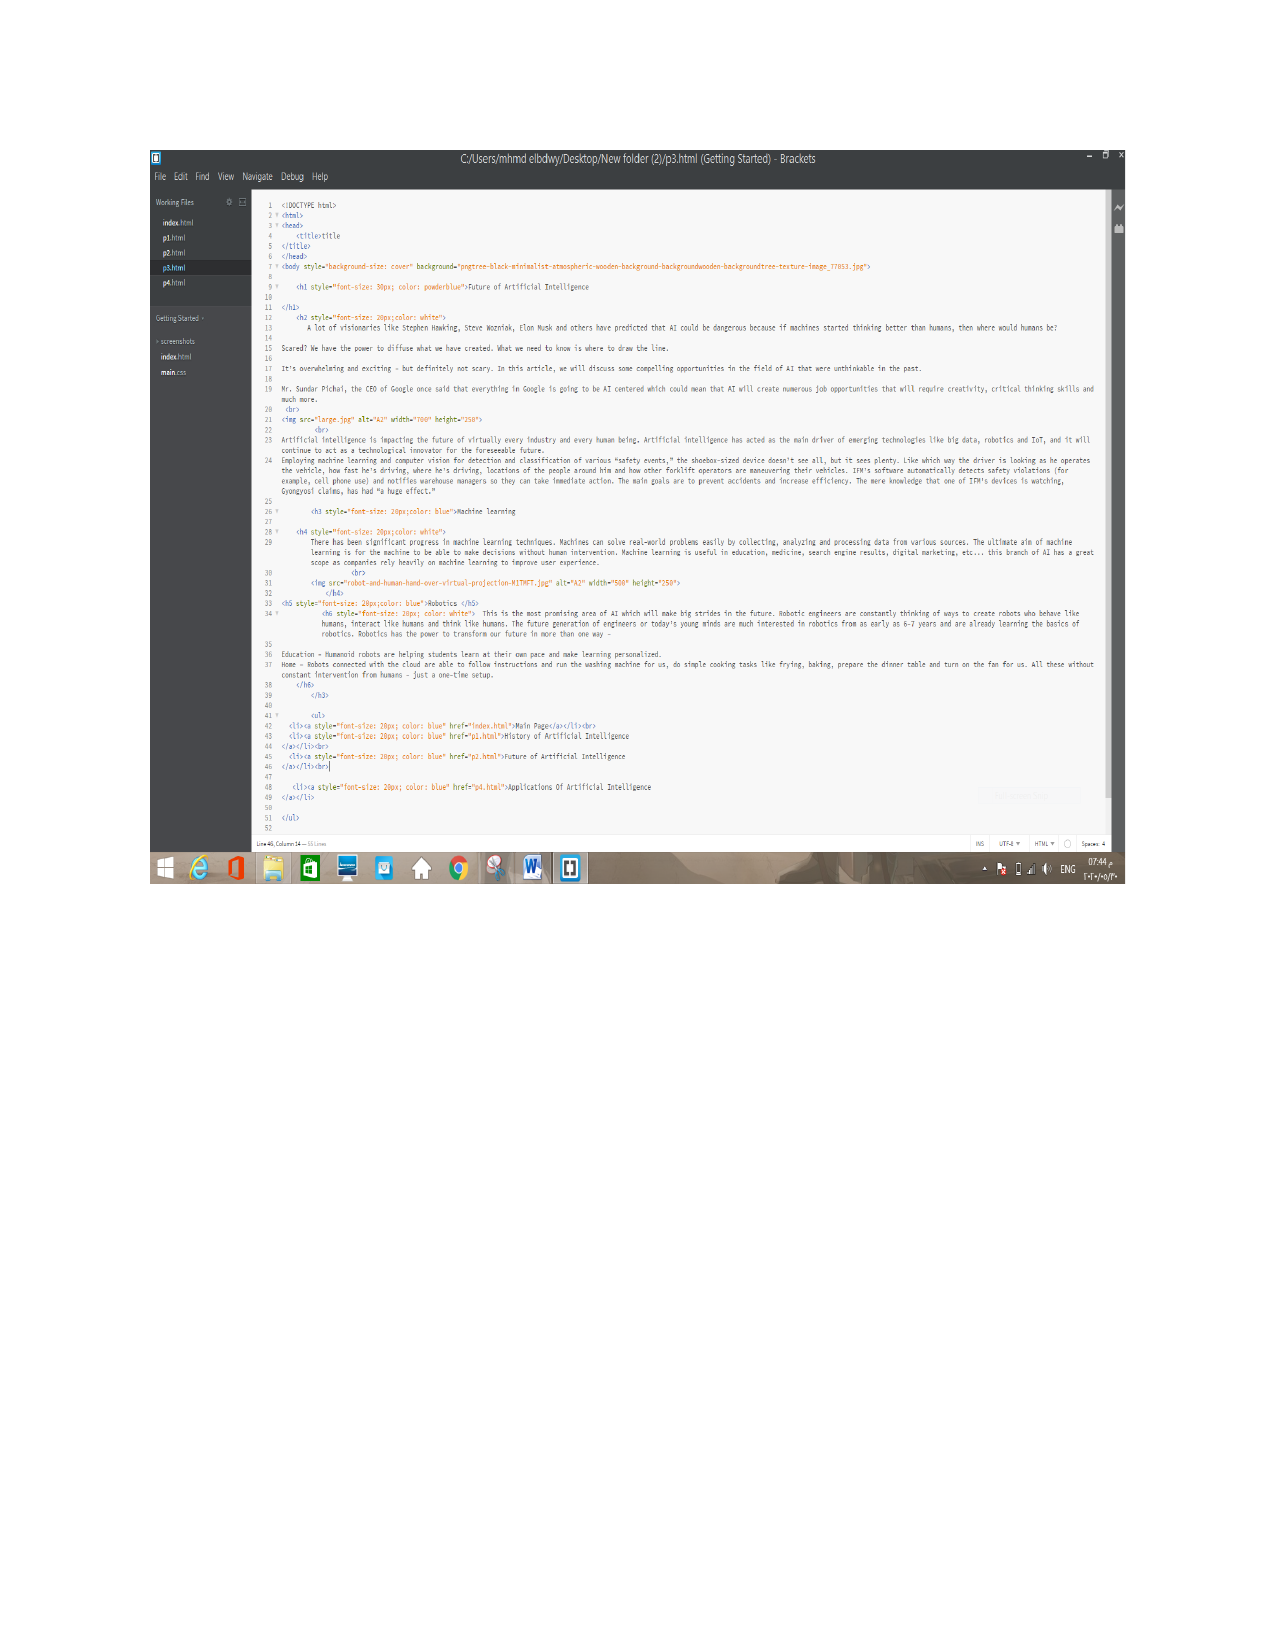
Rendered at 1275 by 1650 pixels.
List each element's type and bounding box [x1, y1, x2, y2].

picture [150, 150, 1125, 884]
